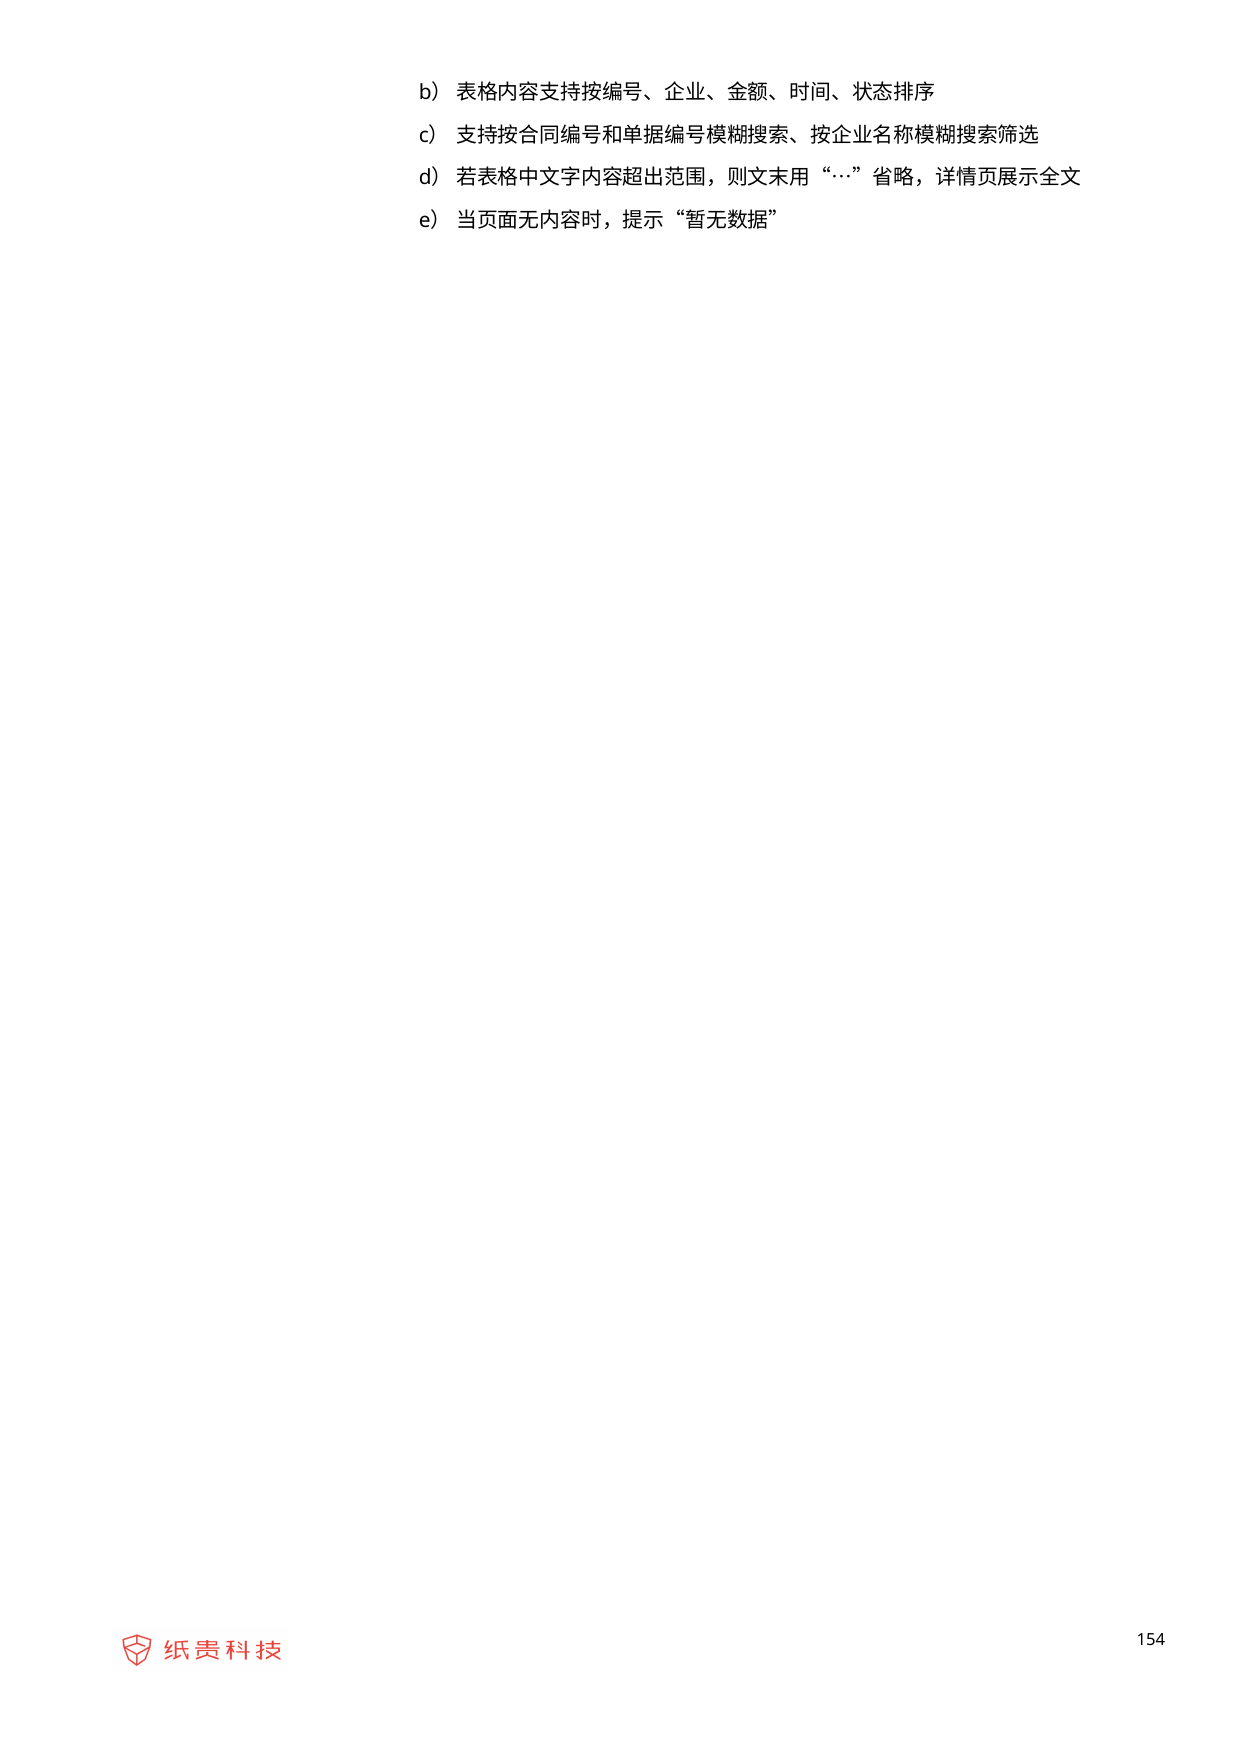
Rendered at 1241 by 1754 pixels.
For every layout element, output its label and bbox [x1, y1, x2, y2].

picture [112, 1627, 287, 1671]
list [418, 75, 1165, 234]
